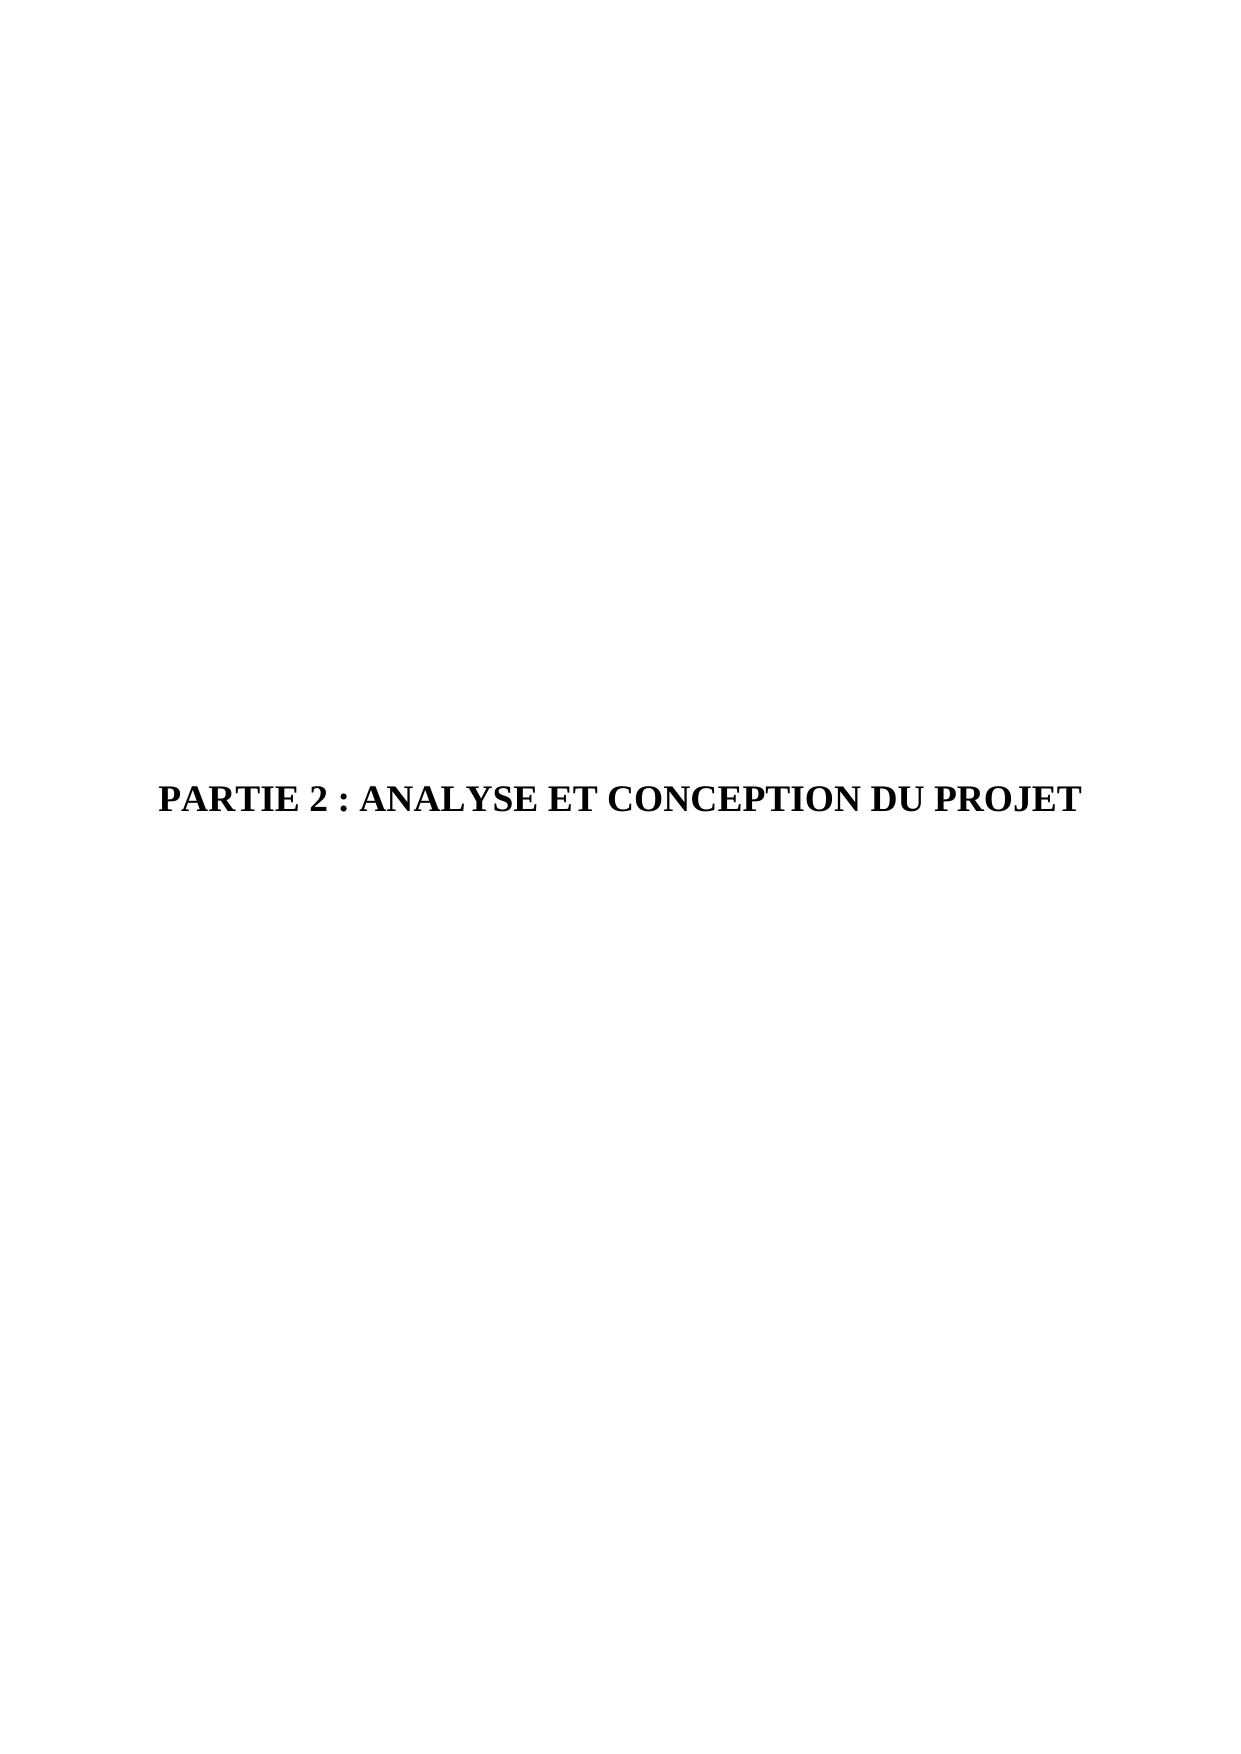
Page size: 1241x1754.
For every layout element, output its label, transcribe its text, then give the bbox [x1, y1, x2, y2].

subtitle PARTIE 2 : ANALYSE ET CONCEPTION DU PROJET [148, 776, 1093, 819]
